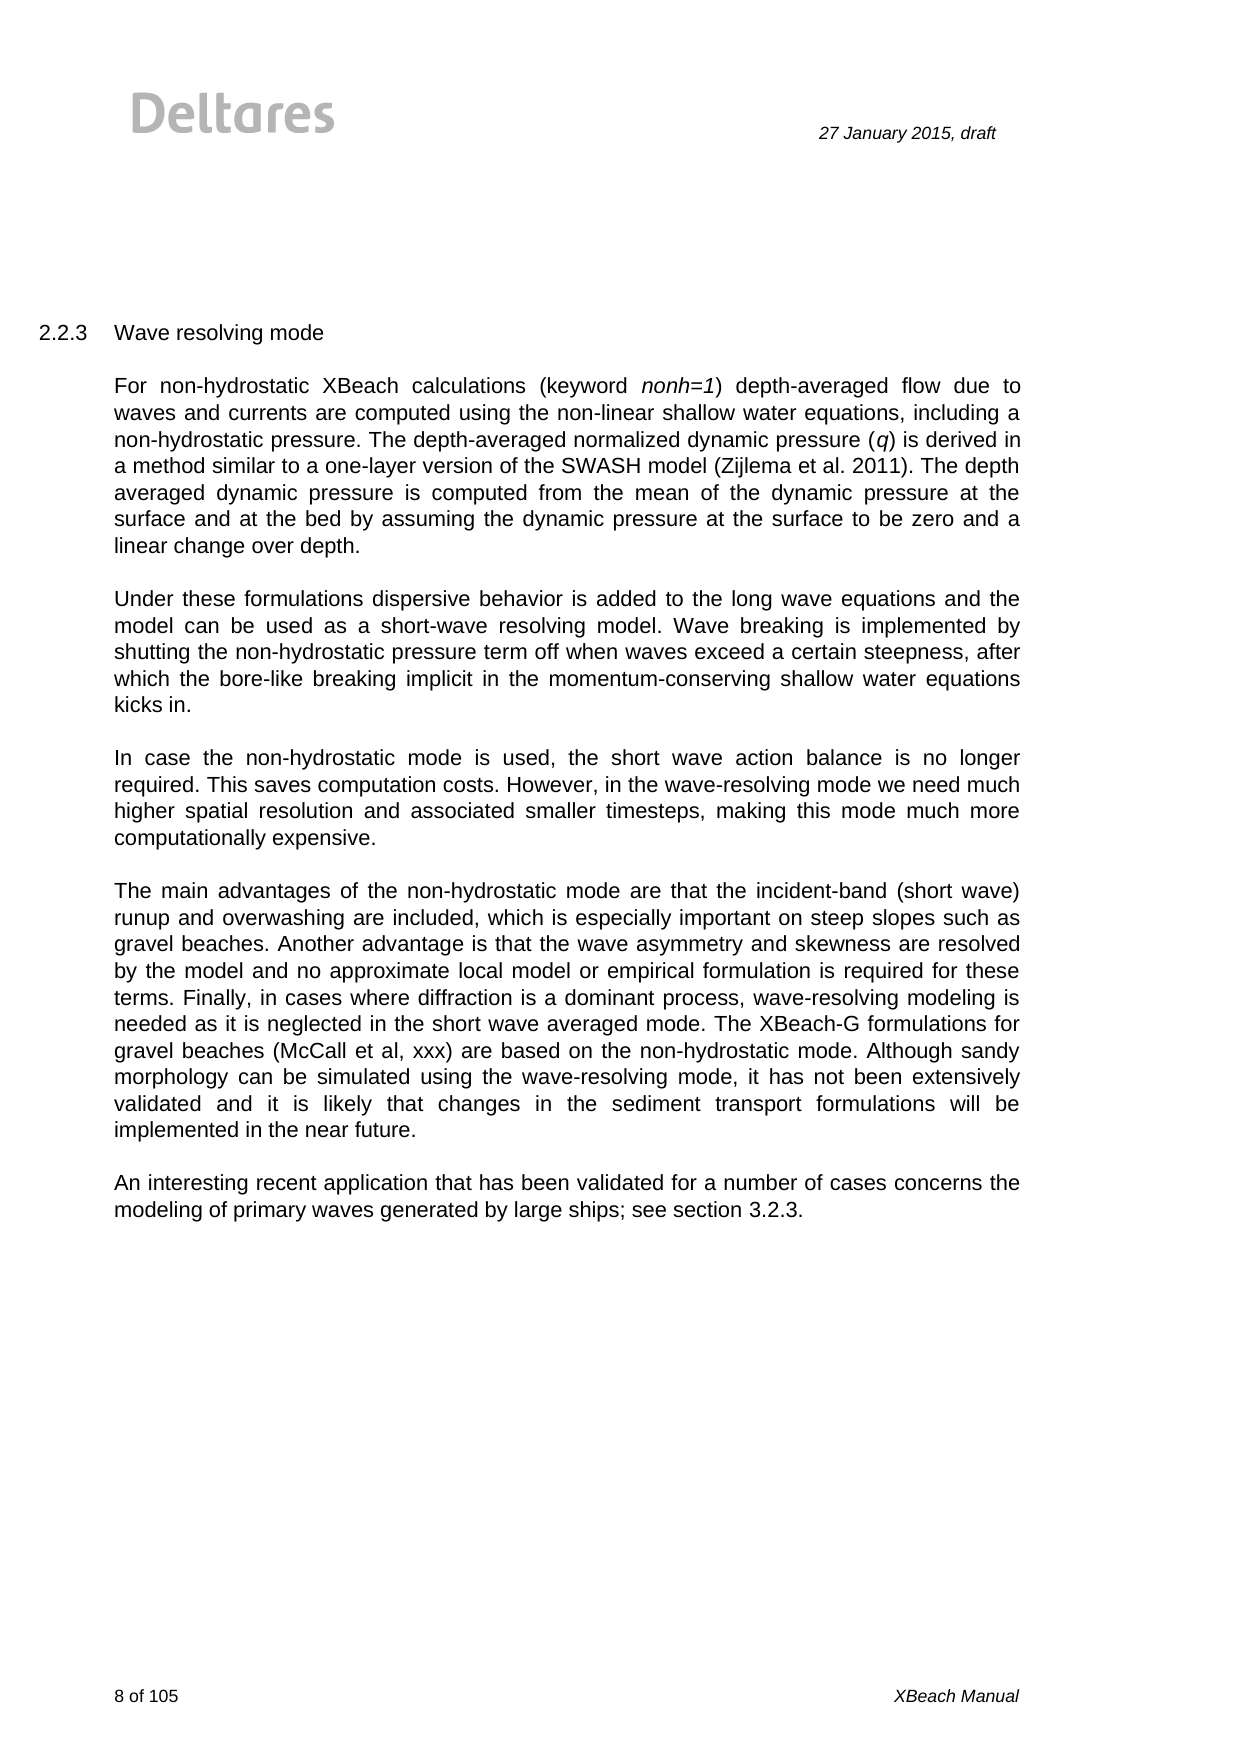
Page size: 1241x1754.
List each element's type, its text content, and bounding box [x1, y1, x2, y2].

text The main advantages of the non-hydrostatic mode are that the incident-band (short wave) runup and overwashing are included, which is especially important on steep slopes such as gravel beaches. Another advantage is that the wave asymmetry and skewness are resolved by the model and no approximate local model or empirical formulation is required for these terms. Finally, in cases where diffraction is a dominant process, wave-resolving modeling is needed as it is neglected in the short wave averaged mode. The XBeach-G formulations for gravel beaches (McCall et al, xxx) are based on the non-hydrostatic mode. Although sandy morphology can be simulated using the wave-resolving mode, it has not been extensively validated and it is likely that changes in the sediment transport formulations will be implemented in the near future. [114, 877, 1022, 1142]
text For non-hydrostatic XBeach calculations (keyword nonh=1) depth-averaged flow due to waves and currents are computed using the non-linear shallow water equations, including a non-hydrostatic pressure. The depth-averaged normalized dynamic pressure (q) is derived in a method similar to a one-layer version of the SWASH model (Zijlema et al. 2011). The depth averaged dynamic pressure is computed from the mean of the dynamic pressure at the surface and at the bed by assuming the dynamic pressure at the surface to be zero and a linear change over depth. [114, 372, 1022, 558]
text An interesting recent application that has been validated for a number of cases concerns the modeling of primary waves generated by large ships; see section 3.2.3. [114, 1169, 1022, 1222]
text In case the non-hydrostatic mode is used, the short wave action balance is no longer required. This saves computation costs. However, in the wave-resolving mode we need much higher spatial resolution and associated smaller timesteps, making this mode much more computationally expensive. [114, 744, 1022, 850]
picture [132, 75, 334, 133]
subtitle Wave resolving mode [87, 319, 1022, 346]
text Under these formulations dispersive behavior is added to the long wave equations and the model can be used as a short-wave resolving model. Wave breaking is implemented by shutting the non-hydrostatic pressure term off when waves exceed a certain steepness, after which the bore-like breaking implicit in the momentum-conserving shallow water equations kicks in. [114, 584, 1022, 717]
